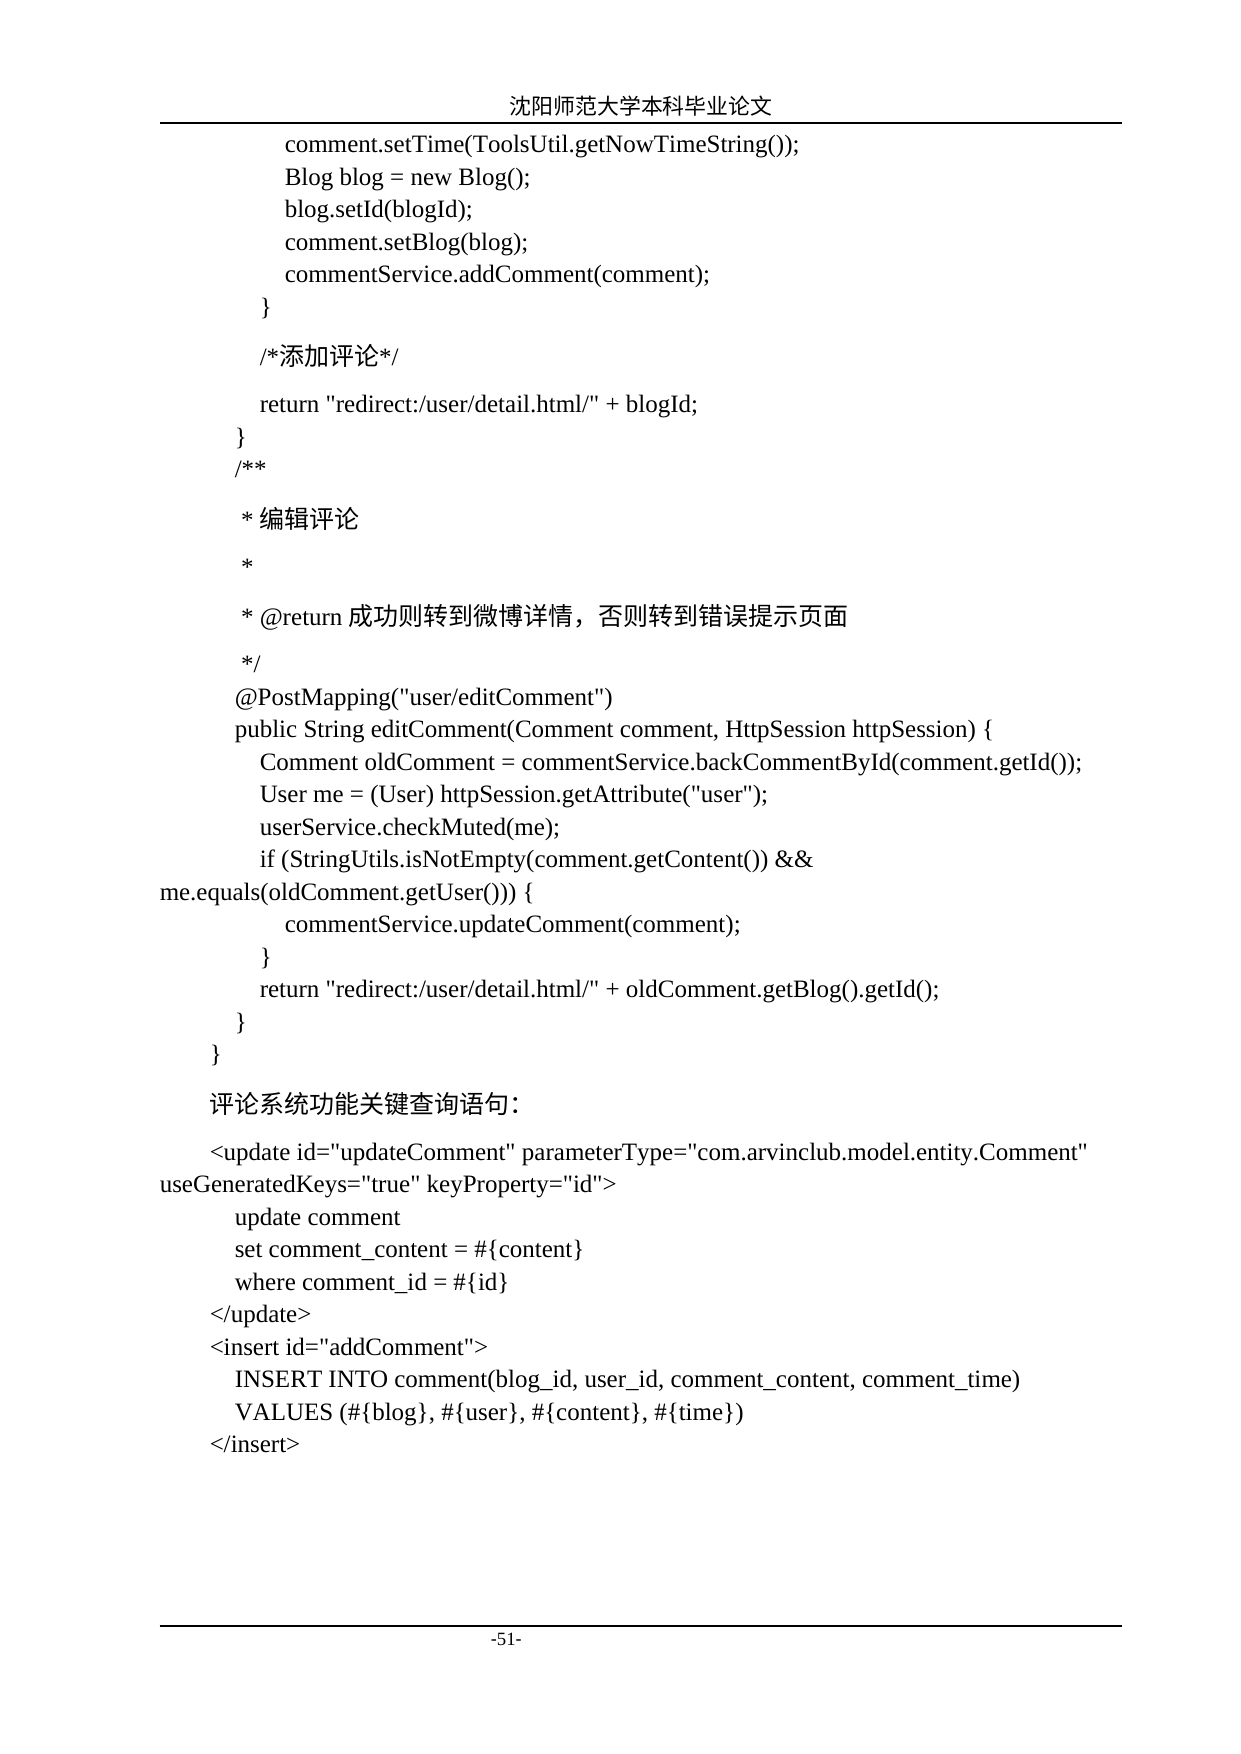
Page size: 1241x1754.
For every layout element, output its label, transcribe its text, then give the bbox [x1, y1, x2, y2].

text INSERT INTO comment(blog_id, user_id, comment_content, comment_time) [159, 1362, 1122, 1395]
text VALUES (#{blog}, #{user}, #{content}, #{time}) [159, 1395, 1122, 1427]
text <update id="updateComment" parameterType="com.arvinclub.model.entity.Comment" useGeneratedKeys="true" keyProperty="id"> [159, 1135, 1122, 1200]
text */ [159, 647, 1122, 680]
text } [159, 940, 1122, 972]
text * @return 成功则转到微博详情，否则转到错误提示页面 [159, 582, 1122, 647]
text where comment_id = #{id} [159, 1265, 1122, 1297]
text } [159, 290, 1122, 322]
text set comment_content = #{content} [159, 1232, 1122, 1265]
text } [159, 1037, 1122, 1070]
text userService.checkMuted(me); [159, 810, 1122, 842]
text </insert> [159, 1427, 1122, 1460]
text /*添加评论*/ [159, 322, 1122, 387]
text </update> [159, 1297, 1122, 1330]
text User me = (User) httpSession.getAttribute("user"); [159, 777, 1122, 810]
text <insert id="addComment"> [159, 1330, 1122, 1362]
text Comment oldComment = commentService.backCommentById(comment.getId()); [159, 745, 1122, 777]
text return "redirect:/user/detail.html/" + oldComment.getBlog().getId(); [159, 972, 1122, 1005]
text public String editComment(Comment comment, HttpSession httpSession) { [159, 712, 1122, 745]
text 评论系统功能关键查询语句： [159, 1070, 1122, 1135]
text * [159, 550, 1122, 582]
text update comment [159, 1200, 1122, 1232]
text @PostMapping("user/editComment") [159, 680, 1122, 712]
text } [159, 1005, 1122, 1037]
text if (StringUtils.isNotEmpty(comment.getContent()) && me.equals(oldComment.getUser())) { [159, 842, 1122, 907]
text Blog blog = new Blog(); [159, 160, 1122, 192]
text /** [159, 452, 1122, 485]
text comment.setBlog(blog); [159, 225, 1122, 257]
text comment.setTime(ToolsUtil.getNowTimeString()); [159, 127, 1122, 160]
text return "redirect:/user/detail.html/" + blogId; [159, 387, 1122, 420]
text commentService.addComment(comment); [159, 257, 1122, 290]
text commentService.updateComment(comment); [159, 907, 1122, 940]
text } [159, 420, 1122, 452]
text blog.setId(blogId); [159, 192, 1122, 225]
text * 编辑评论 [159, 485, 1122, 550]
